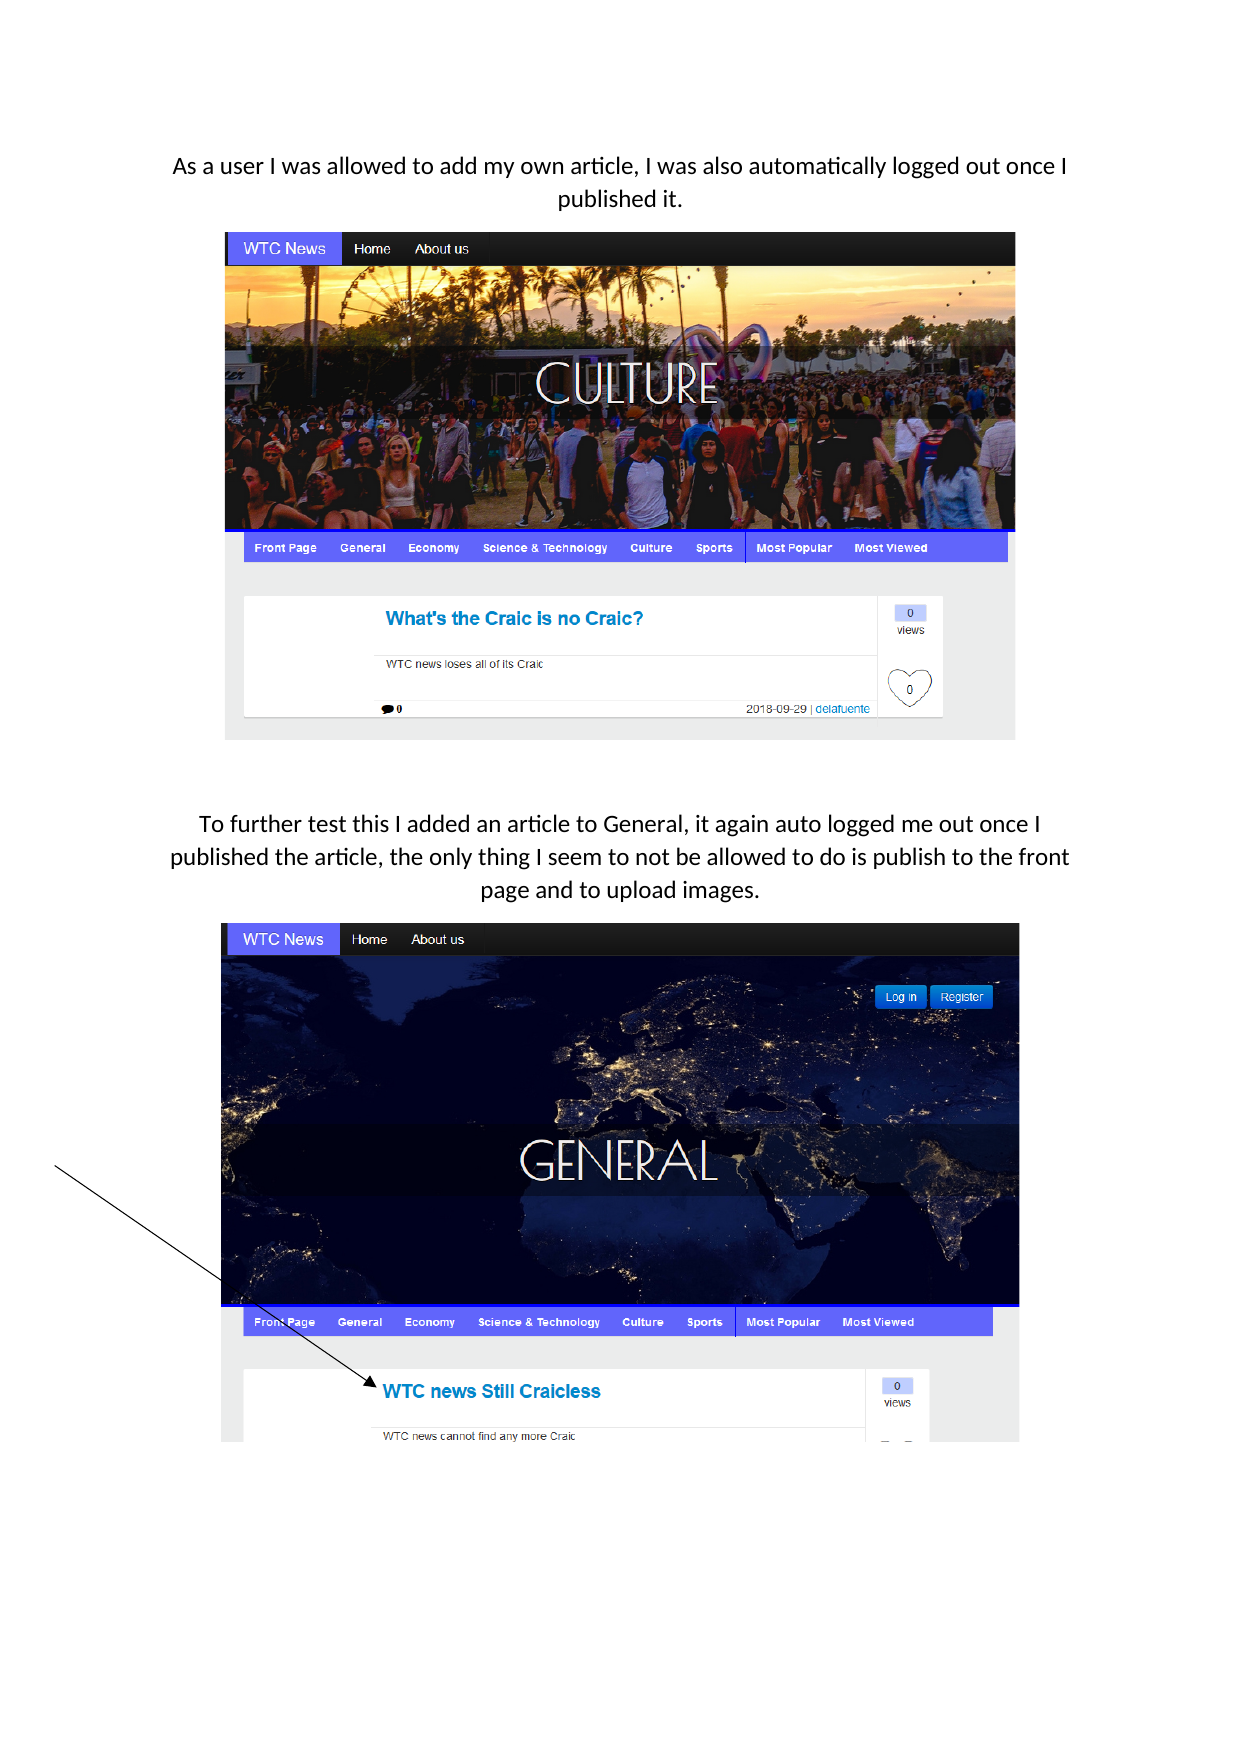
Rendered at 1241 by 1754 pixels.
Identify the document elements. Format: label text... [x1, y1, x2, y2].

text As a user I was allowed to add my own article, I was also automatically logged out once I published it. [150, 150, 1090, 213]
text To further test this I added an article to General, it again auto logged me out once I published the article, the only thing I seem to not be allowed to do is publish to the front page and to upload images. [150, 808, 1090, 904]
picture [224, 232, 1016, 740]
picture [221, 923, 1020, 1442]
